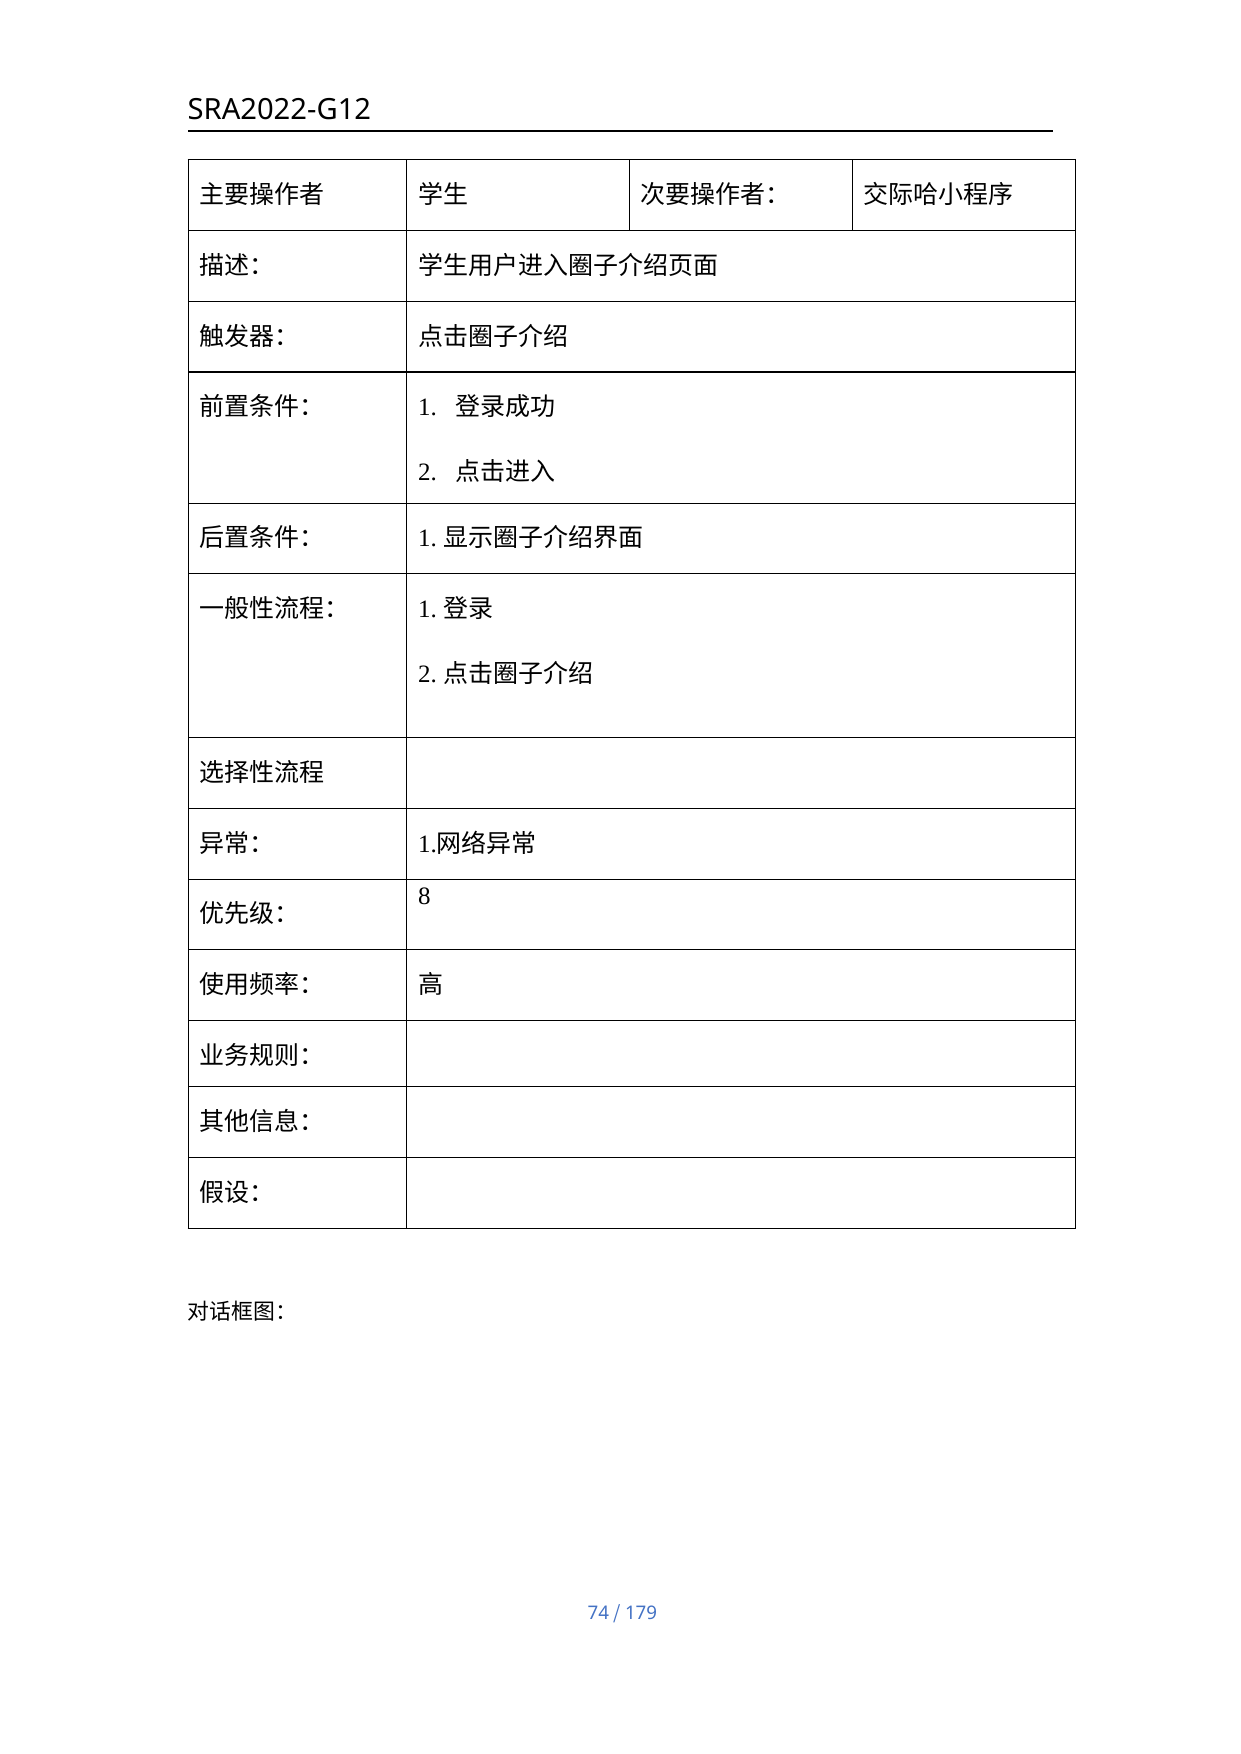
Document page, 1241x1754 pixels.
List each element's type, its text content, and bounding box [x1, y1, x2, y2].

table_cell [407, 1158, 1075, 1228]
table_cell 点击圈子介绍 [407, 302, 1075, 371]
table_cell 登录成功 点击进入 [407, 373, 1075, 502]
table_cell 高 [407, 950, 1075, 1020]
table_cell 后置条件： [189, 504, 406, 573]
table_cell 1.网络异常 [407, 809, 1075, 878]
table_cell 主要操作者 [189, 160, 406, 230]
table_cell 1. 显示圈子介绍界面 [407, 504, 1075, 573]
table_cell 其他信息： [189, 1087, 406, 1157]
table_cell [407, 738, 1075, 808]
table_cell 异常： [189, 809, 406, 878]
table_cell 描述： [189, 231, 406, 301]
table_cell [407, 1087, 1075, 1157]
table_cell 8 [407, 880, 1075, 949]
table_cell 使用频率： [189, 950, 406, 1020]
table_cell [407, 1021, 1075, 1086]
table_cell 触发器： [189, 302, 406, 371]
table_cell 选择性流程 [189, 738, 406, 808]
text 对话框图： [187, 1294, 1053, 1326]
table_cell 学生用户进入圈子介绍页面 [407, 231, 1075, 301]
table_cell 交际哈小程序 [853, 160, 1075, 230]
table_cell 前置条件： [189, 373, 406, 502]
table_cell 假设： [189, 1158, 406, 1228]
table_cell 1. 登录 2. 点击圈子介绍 [407, 574, 1075, 737]
table_cell 一般性流程： [189, 574, 406, 737]
table_cell 优先级： [189, 880, 406, 949]
table_cell 学生 [407, 160, 629, 230]
table_cell 业务规则： [189, 1021, 406, 1086]
table_cell 次要操作者： [630, 160, 852, 230]
